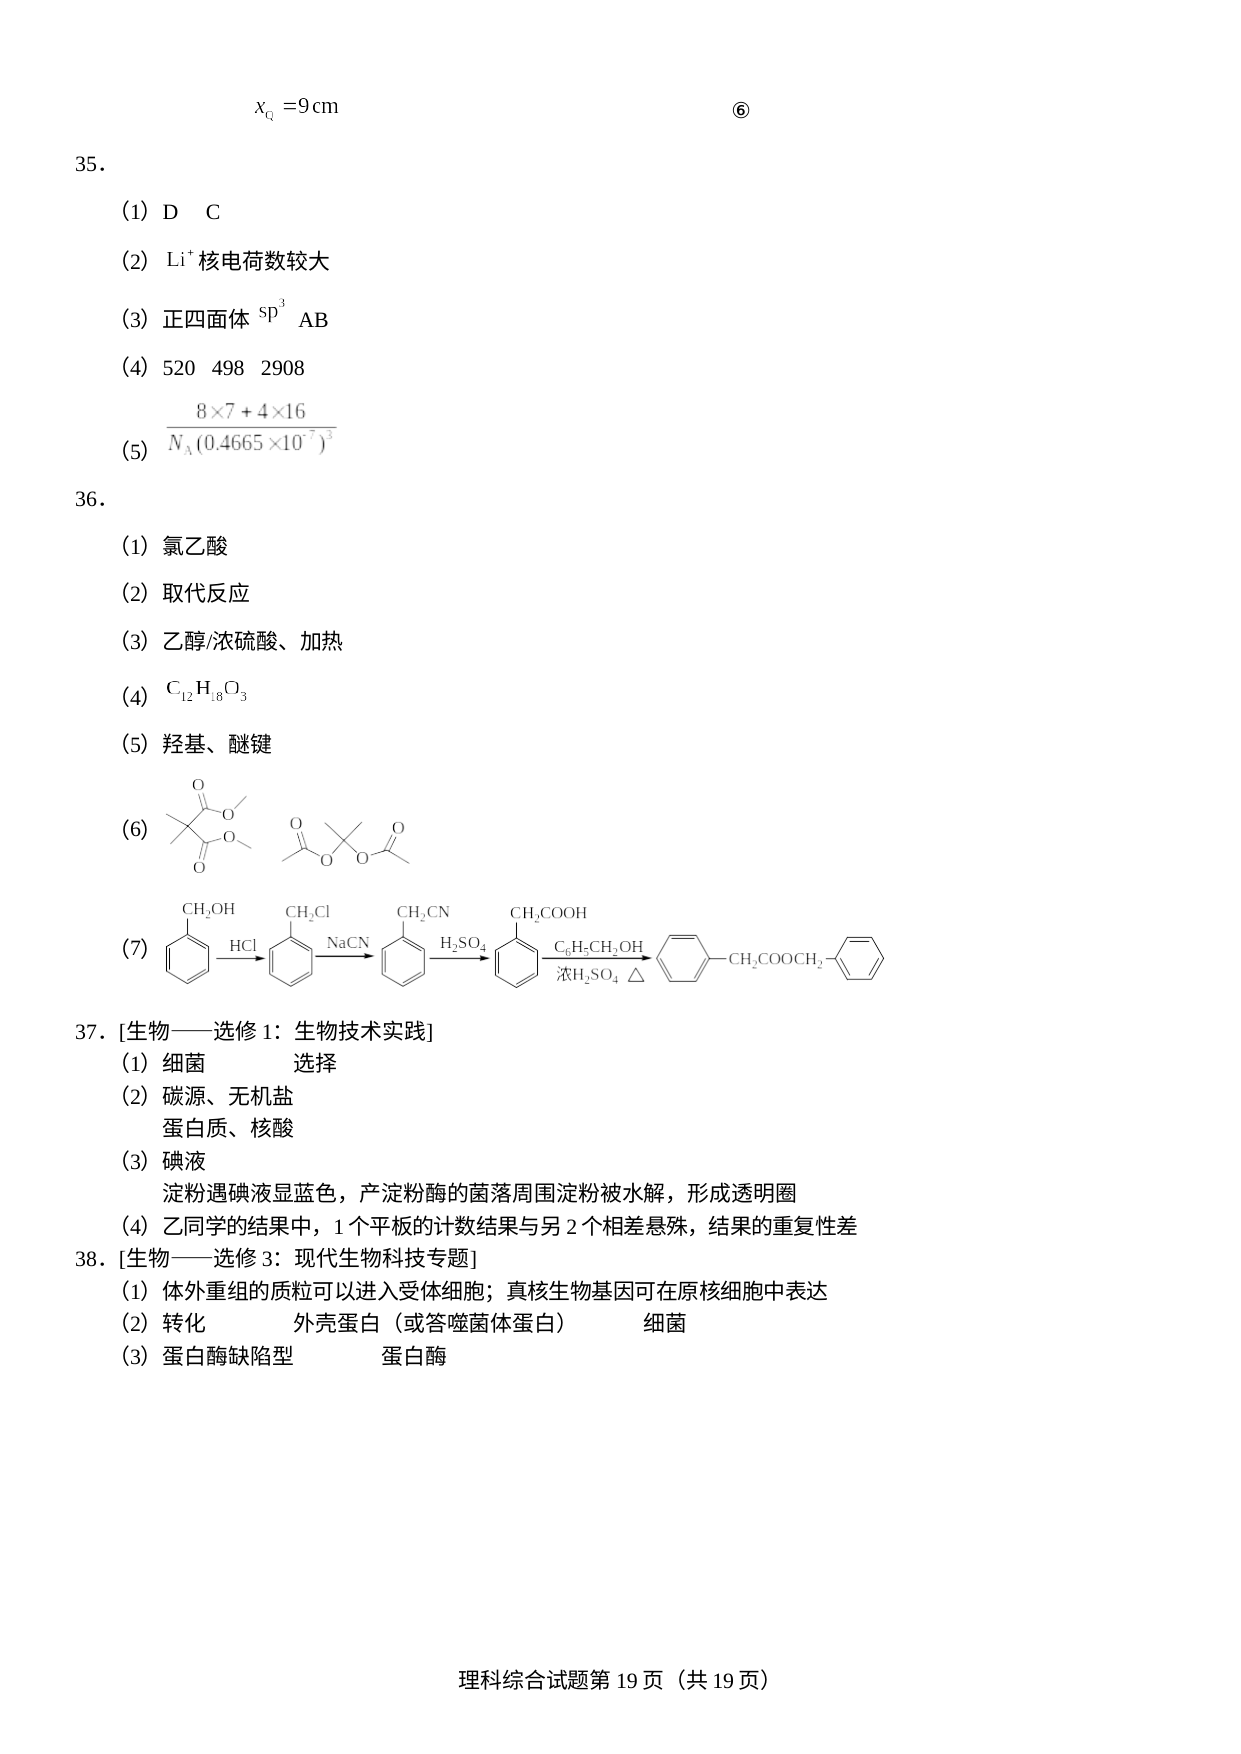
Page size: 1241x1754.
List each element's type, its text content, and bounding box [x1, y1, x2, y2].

text （4）520 498 2908 [75, 350, 1165, 382]
text 38．[生物——选修3：现代生物科技专题] [75, 1241, 1165, 1273]
text （5）羟基、醚键 [75, 727, 1165, 759]
text （6） [75, 774, 1165, 882]
text （1）D C [75, 194, 1165, 225]
text 37．[生物——选修1：生物技术实践] [75, 1013, 1165, 1046]
text （2）取代反应 [75, 576, 1165, 608]
text 36． [75, 481, 1165, 513]
text （3）碘液 [108, 1143, 1165, 1176]
text （2）转化 外壳蛋白（或答噬菌体蛋白） 细菌 [75, 1306, 1165, 1338]
text （3）乙醇/浓硫酸、加热 [75, 624, 1165, 656]
text （2）核电荷数较大 [75, 241, 1165, 276]
text （1）体外重组的质粒可以进入受体细胞；真核生物基因可在原核细胞中表达 [108, 1273, 1165, 1306]
text （3）蛋白酶缺陷型 蛋白酶 [75, 1338, 1165, 1371]
text 35． [75, 146, 1165, 178]
text （3）正四面体 AB [75, 292, 1165, 334]
text （4）乙同学的结果中，1个平板的计数结果与另2个相差悬殊，结果的重复性差 [108, 1208, 1165, 1241]
text （1）细菌 选择 [75, 1046, 1165, 1078]
text （2）碳源、无机盐 [75, 1078, 1165, 1111]
text （7） [75, 898, 1165, 997]
text 淀粉遇碘液显蓝色，产淀粉酶的菌落周围淀粉被水解，形成透明圈 [162, 1176, 1165, 1208]
text 蛋白质、核酸 [75, 1111, 1165, 1143]
text ⑥ [75, 89, 1121, 131]
text （4） [75, 671, 1165, 711]
text （1）氯乙酸 [75, 529, 1165, 561]
text （5） [75, 397, 1165, 466]
